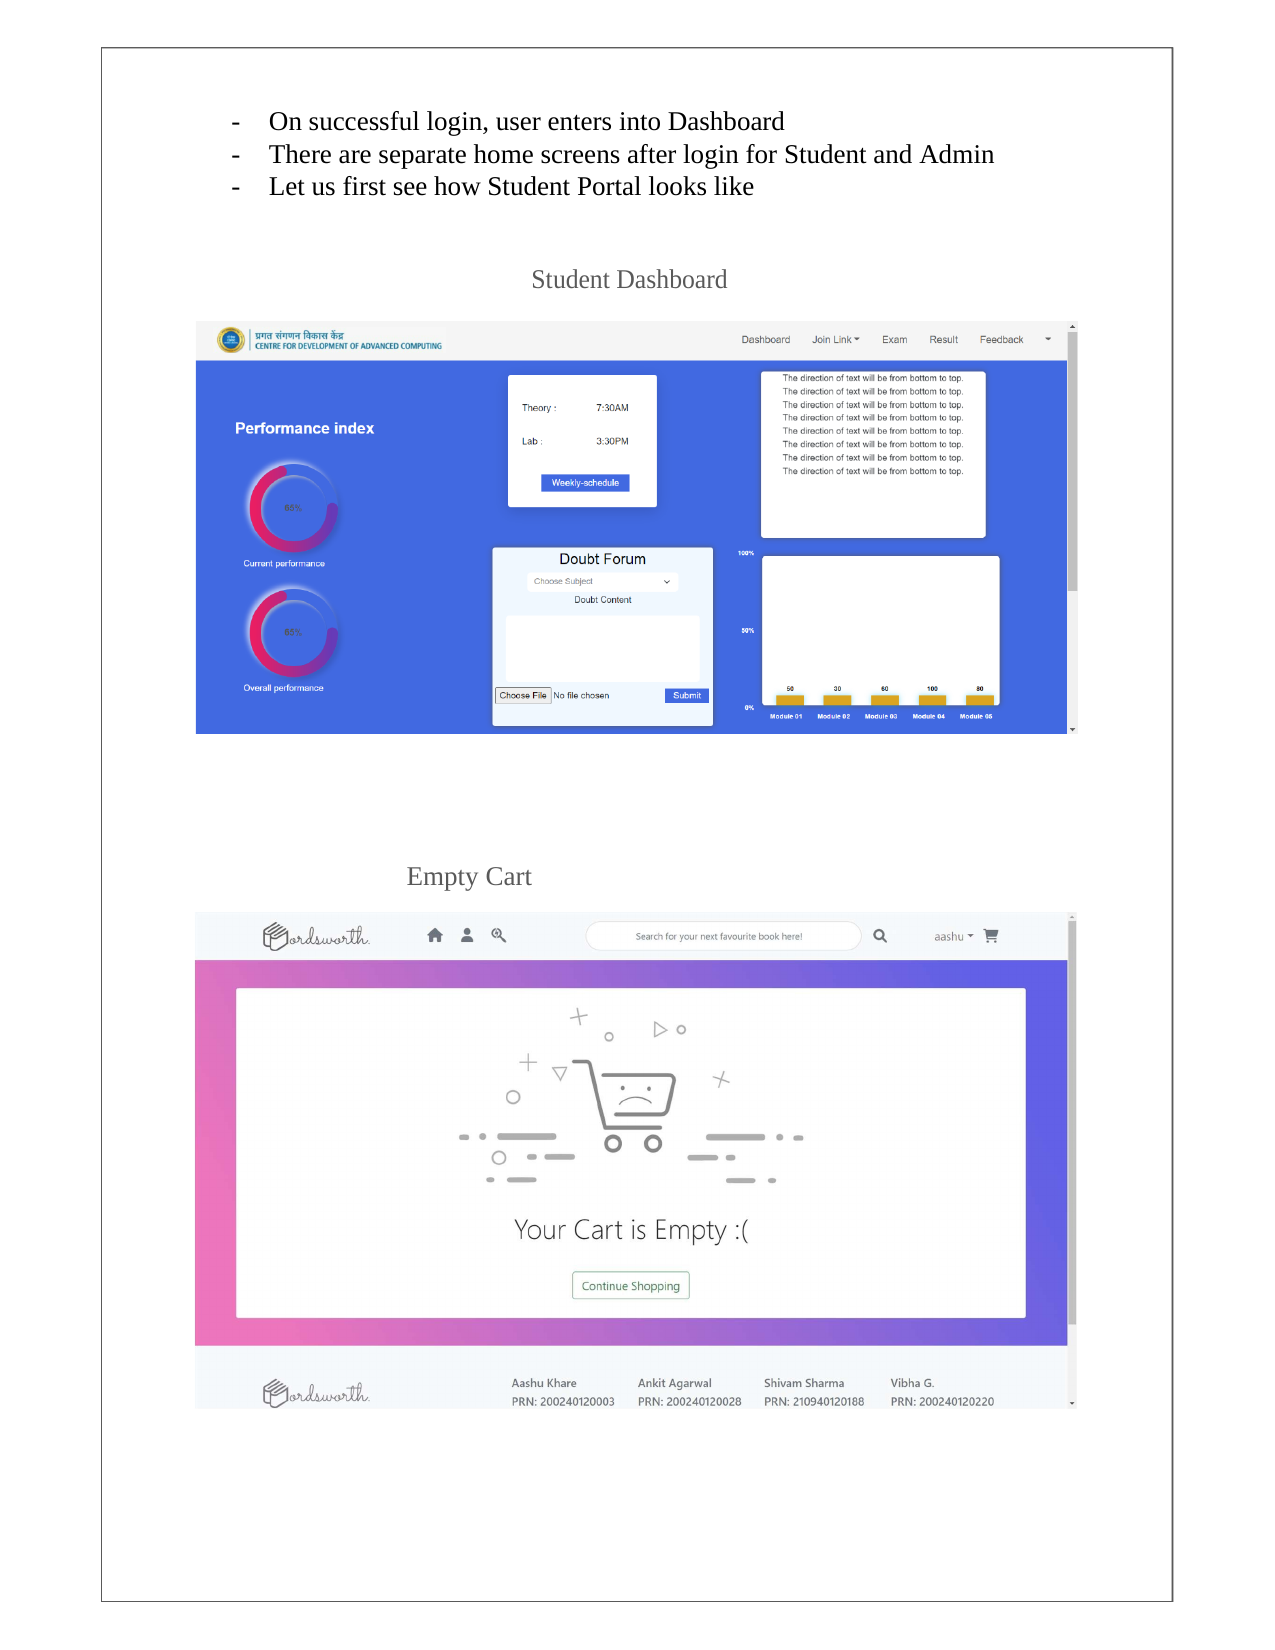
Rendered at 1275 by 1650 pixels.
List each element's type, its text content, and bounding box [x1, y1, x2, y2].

list Let us first see how Student Portal looks like [231, 170, 1171, 201]
list On successful login, user enters into Dashboard [231, 105, 1171, 137]
text Empty Cart [406, 860, 868, 891]
picture [194, 912, 1077, 1409]
list There are separate home screens after login for Student and Admin [231, 138, 1171, 169]
text Student Dashboard [456, 263, 868, 294]
picture [195, 321, 1078, 734]
